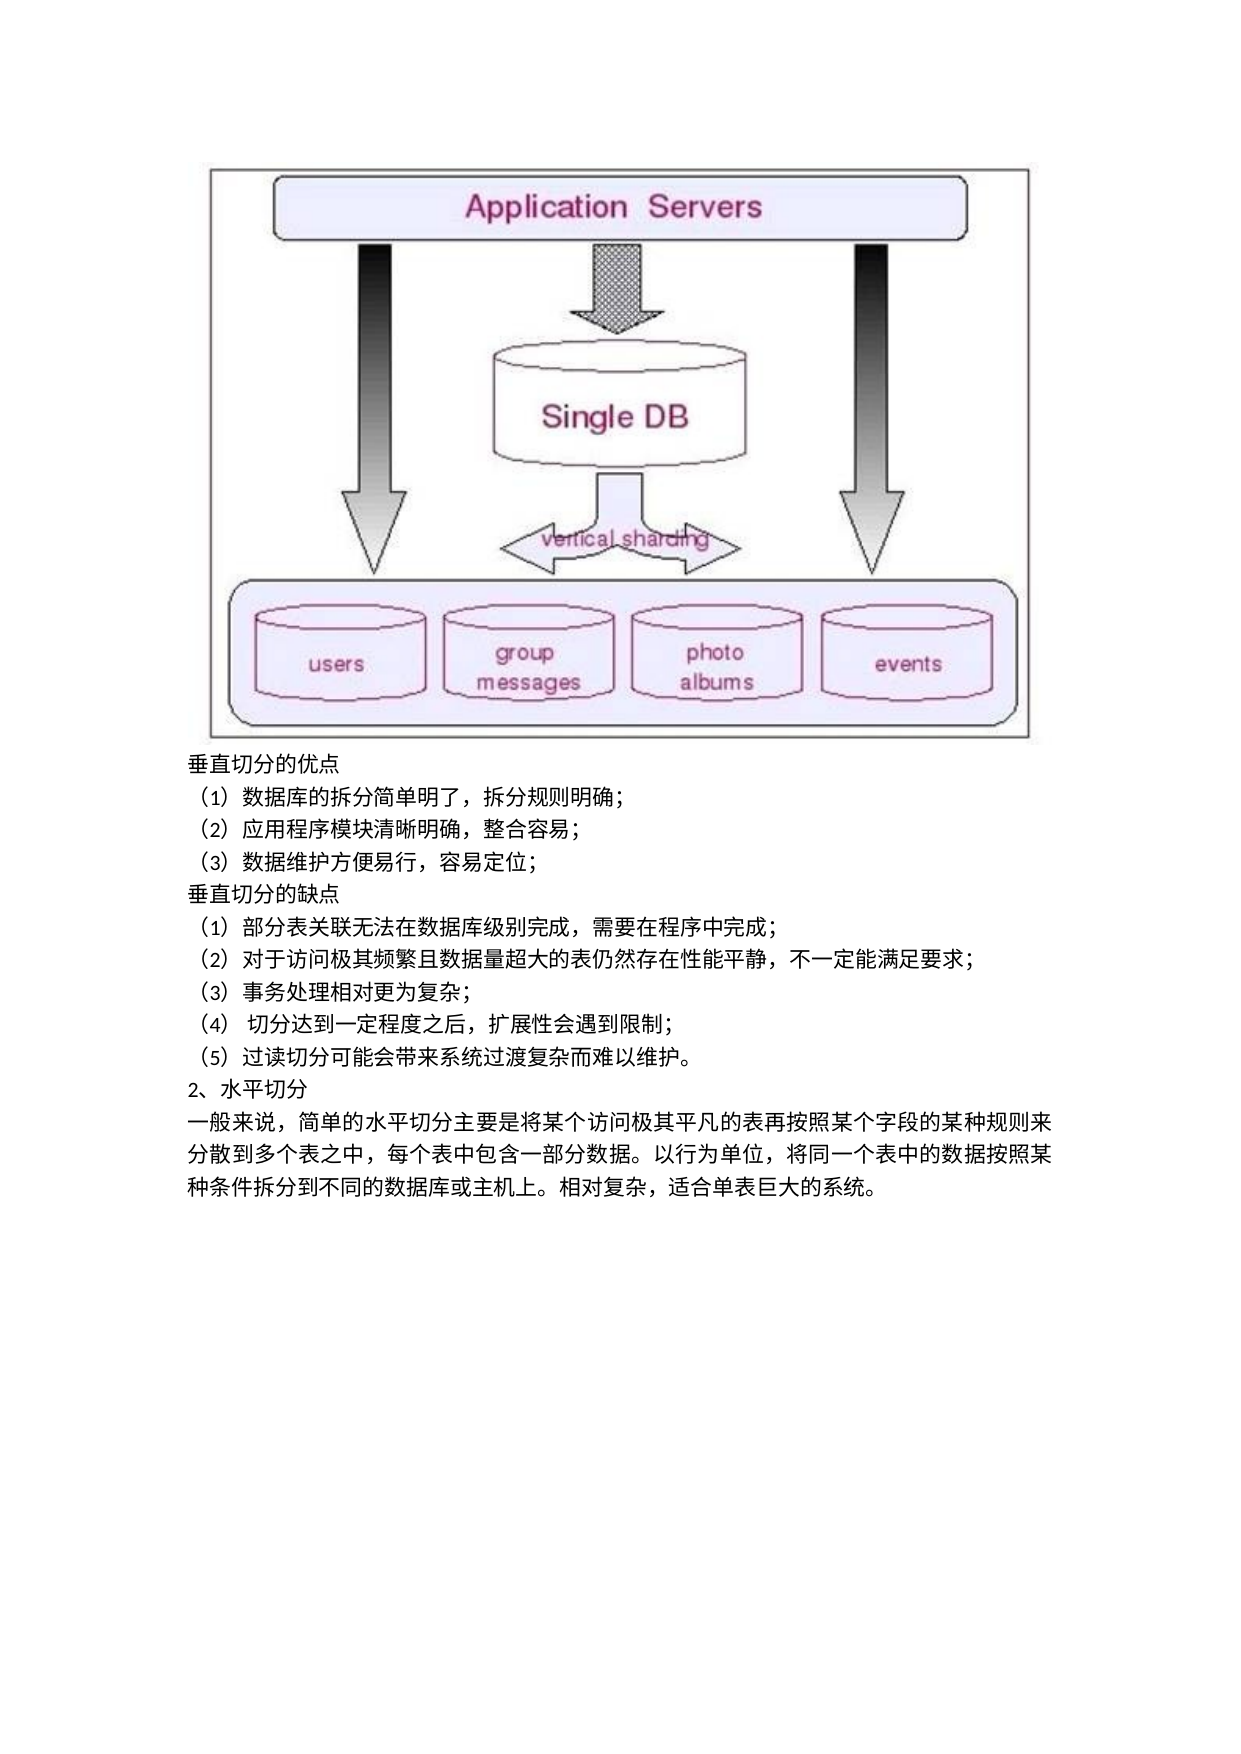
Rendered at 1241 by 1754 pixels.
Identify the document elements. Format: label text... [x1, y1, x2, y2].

text （2）对于访问极其频繁且数据量超大的表仍然存在性能平静，不一定能满足要求； [187, 942, 1053, 974]
text （4） 切分达到一定程度之后，扩展性会遇到限制； [187, 1007, 1053, 1039]
text （5）过读切分可能会带来系统过渡复杂而难以维护。 [187, 1039, 1053, 1072]
text （3）事务处理相对更为复杂； [187, 974, 1053, 1007]
text 一般来说，简单的水平切分主要是将某个访问极其平凡的表再按照某个字段的某种规则来分散到多个表之中，每个表中包含一部分数据。以行为单位，将同一个表中的数据按照某种条件拆分到不同的数据库或主机上。相对复杂，适合单表巨大的系统。 [187, 1104, 1053, 1202]
text （1）部分表关联无法在数据库级别完成，需要在程序中完成； [187, 909, 1053, 942]
text 2、水平切分 [187, 1072, 1053, 1104]
text 垂直切分的优点 [187, 747, 1053, 779]
text 垂直切分的缺点 [187, 877, 1053, 909]
text （1）数据库的拆分简单明了，拆分规则明确； [187, 779, 1053, 812]
text （3）数据维护方便易行，容易定位； [187, 844, 1053, 877]
picture [187, 162, 1053, 745]
text （2）应用程序模块清晰明确，整合容易； [187, 812, 1053, 844]
